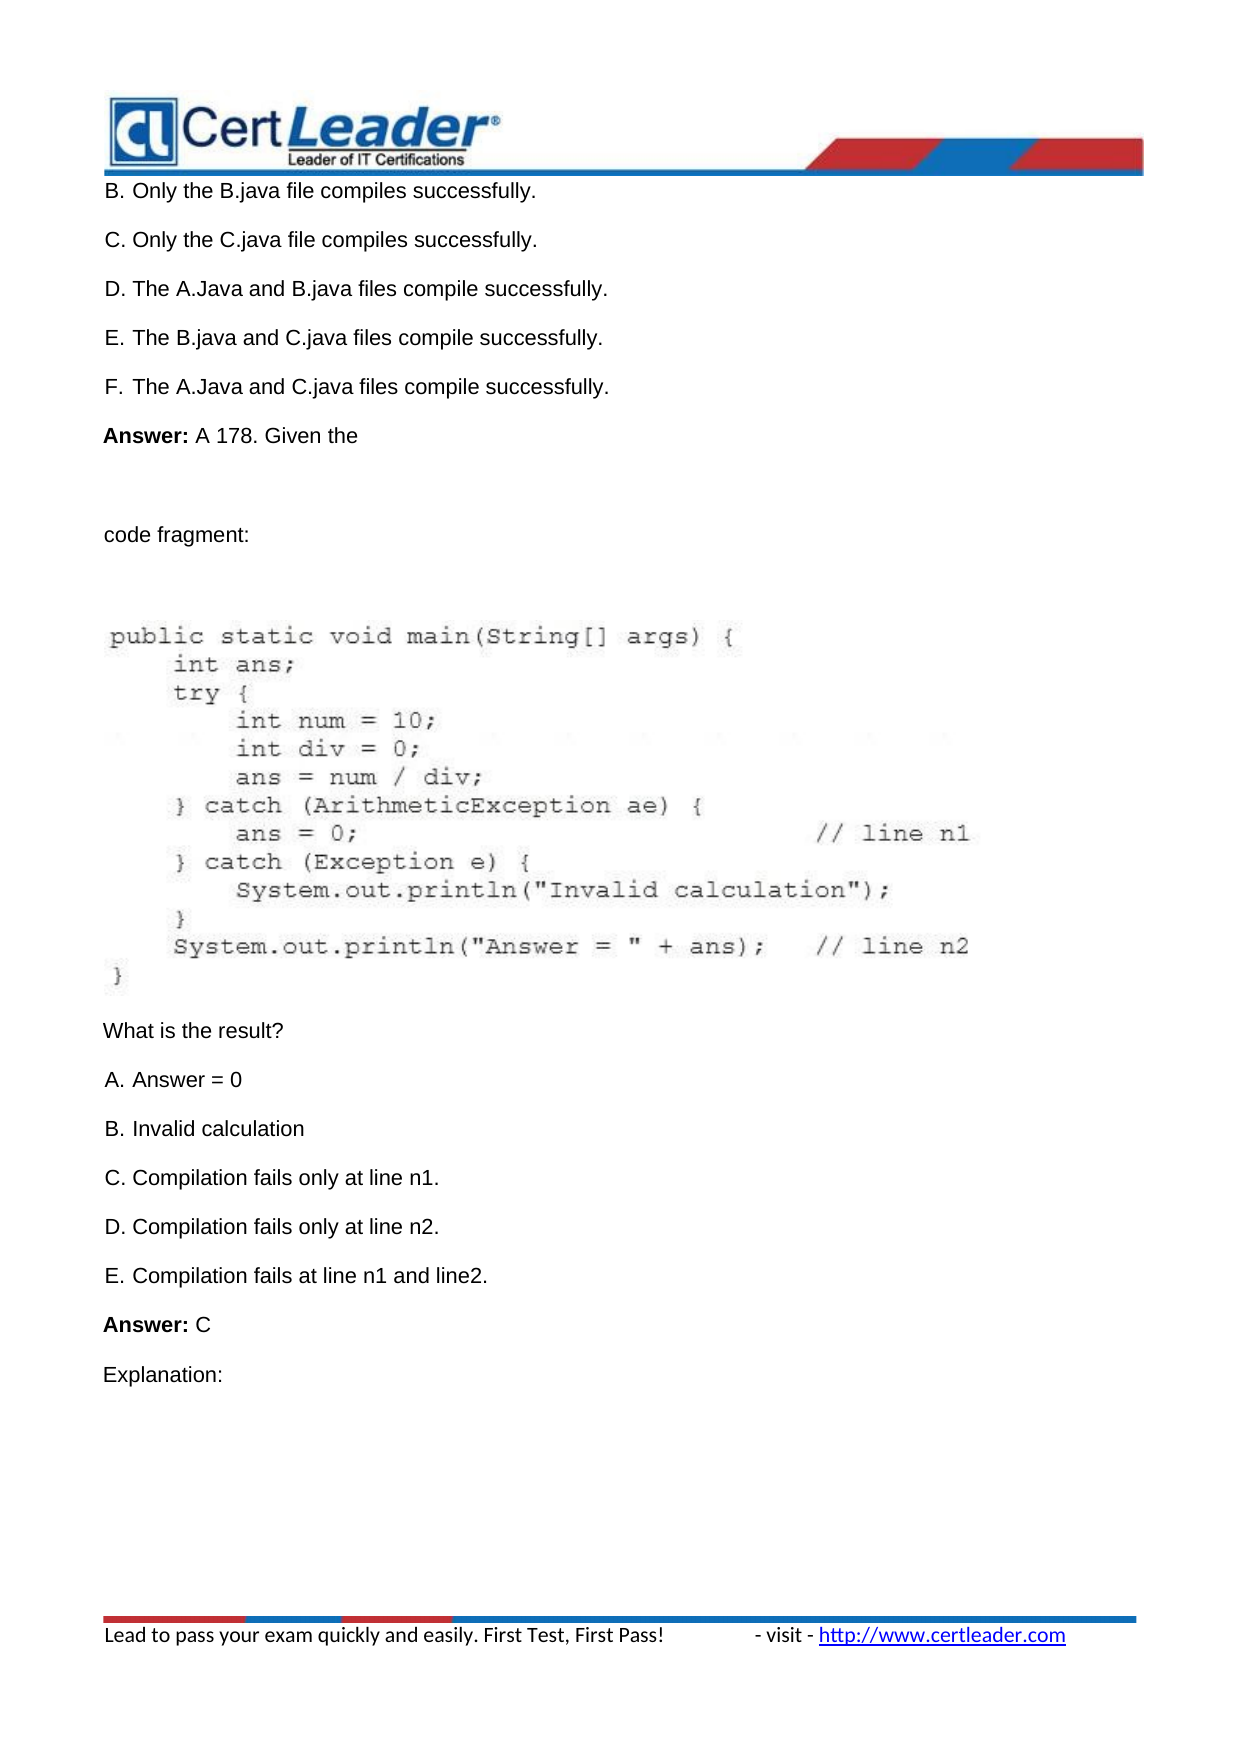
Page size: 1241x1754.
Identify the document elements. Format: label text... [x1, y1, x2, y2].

list Compilation fails only at line n2. [104, 1214, 1136, 1239]
list The B.java and C.java files compile successfully. [104, 325, 1136, 350]
list Answer = 0 [104, 1067, 1136, 1092]
list Only the B.java file compiles successfully. [104, 178, 1136, 203]
list The A.Java and B.java files compile successfully. [104, 276, 1136, 301]
list Compilation fails only at line n1. [104, 1165, 1136, 1190]
list The A.Java and C.java files compile successfully. [104, 374, 1136, 399]
picture [104, 620, 982, 996]
list Compilation fails at line n1 and line2. [104, 1263, 1136, 1288]
text Answer: A 178. Given the code fragment: [103, 423, 398, 547]
list Invalid calculation [104, 1116, 1136, 1141]
picture [104, 90, 1144, 176]
picture [103, 1616, 1137, 1623]
subtitle Answer: C [103, 1312, 1136, 1337]
list Only the C.java file compiles successfully. [104, 227, 1136, 252]
text Explanation: [103, 1362, 1136, 1387]
text What is the result? [103, 1018, 1136, 1043]
